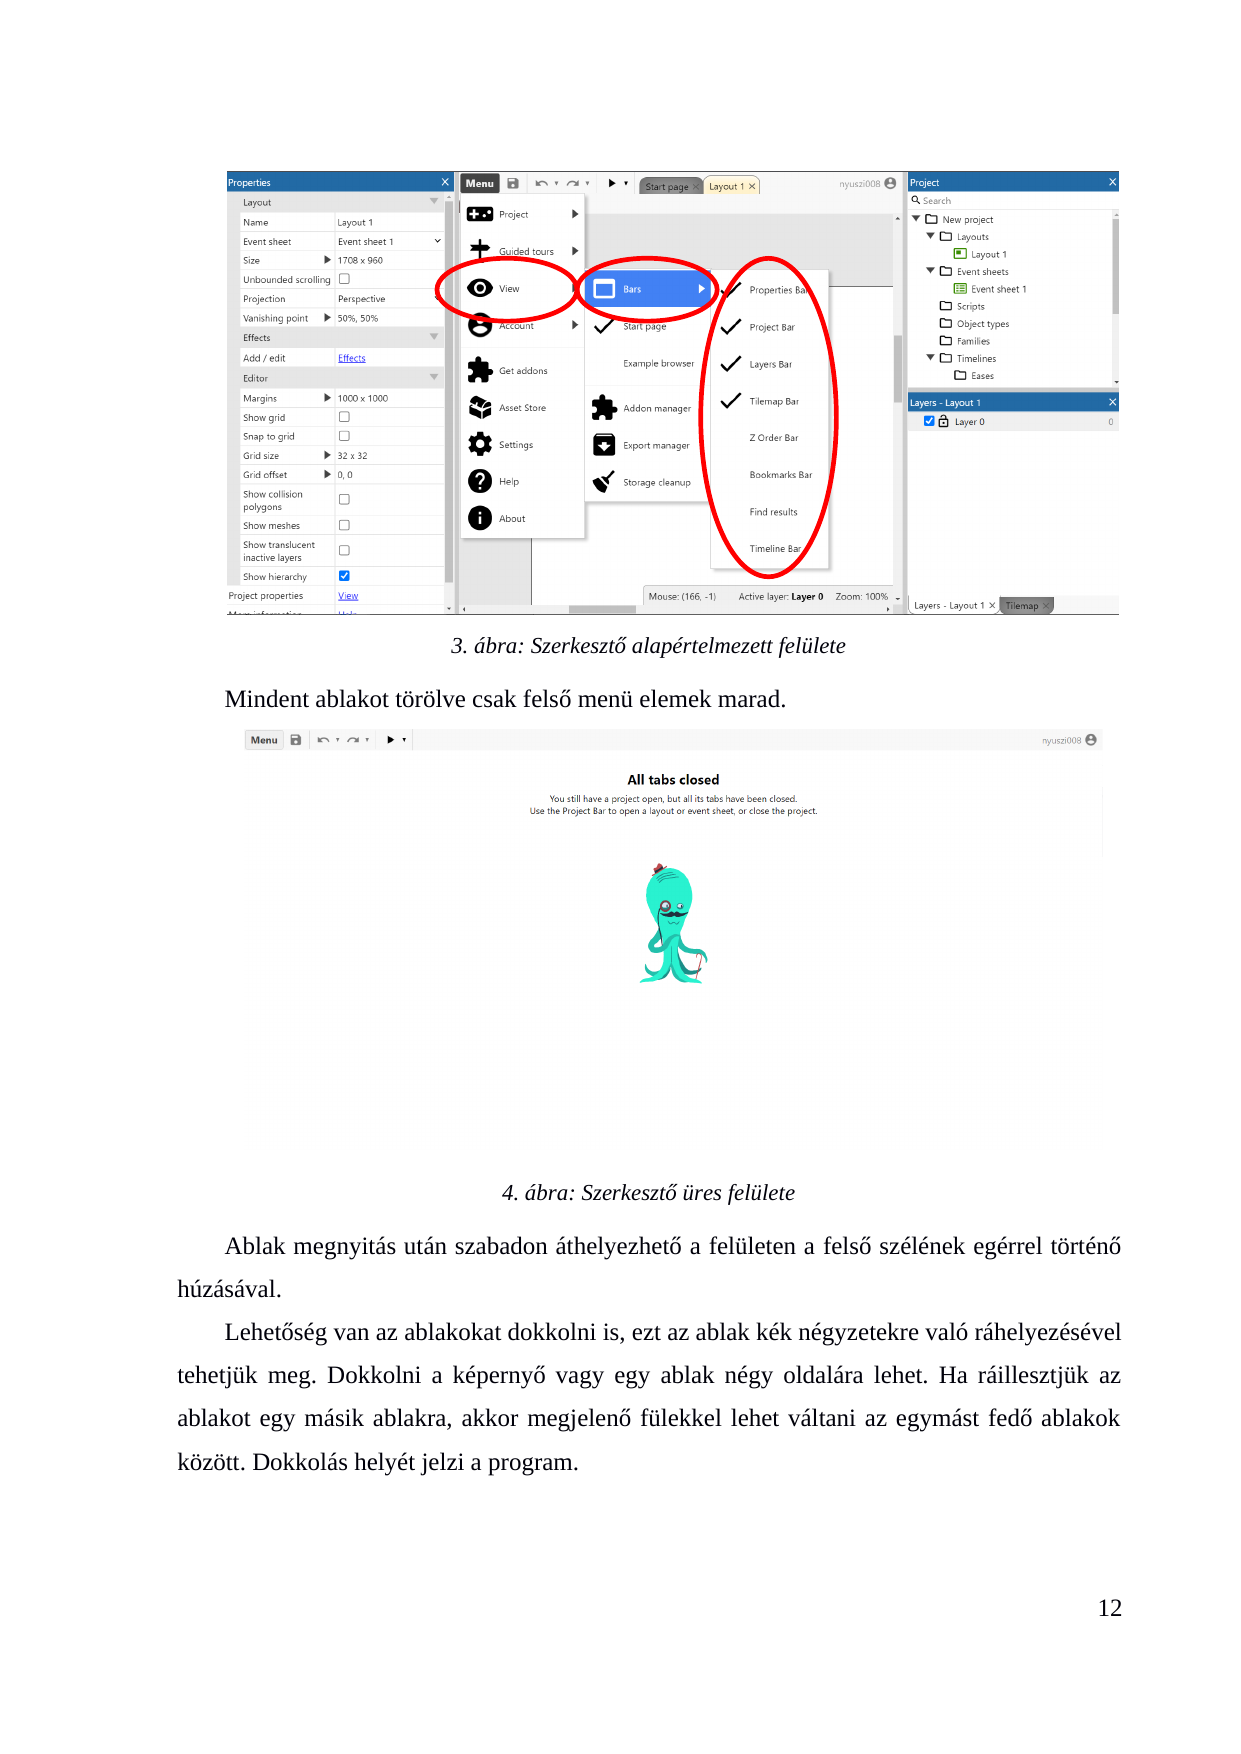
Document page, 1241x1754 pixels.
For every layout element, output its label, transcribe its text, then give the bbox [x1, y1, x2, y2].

picture [244, 729, 1103, 1150]
text 4. ábra: Szerkesztő üres felülete [177, 1179, 1122, 1205]
text Mindent ablakot törölve csak felső menü elemek marad. [177, 684, 1122, 713]
text 3. ábra: Szerkesztő alapértelmezett felülete [177, 633, 1122, 659]
text Ablak megnyitás után szabadon áthelyezhető a felületen a felső szélének egérrel történő húzásával. [177, 1231, 1122, 1303]
text Lehetőség van az ablakokat dokkolni is, ezt az ablak kék négyzetekre való ráhelyezésével tehetjük meg. Dokkolni a képernyő vagy egy ablak négy oldalára lehet. Ha ráillesztjük az ablakot egy másik ablakra, akkor megjelenő fülekkel lehet váltani az egymást fedő ablakok között. Dokkolás helyét jelzi a program. [177, 1317, 1122, 1475]
picture [227, 171, 1119, 615]
